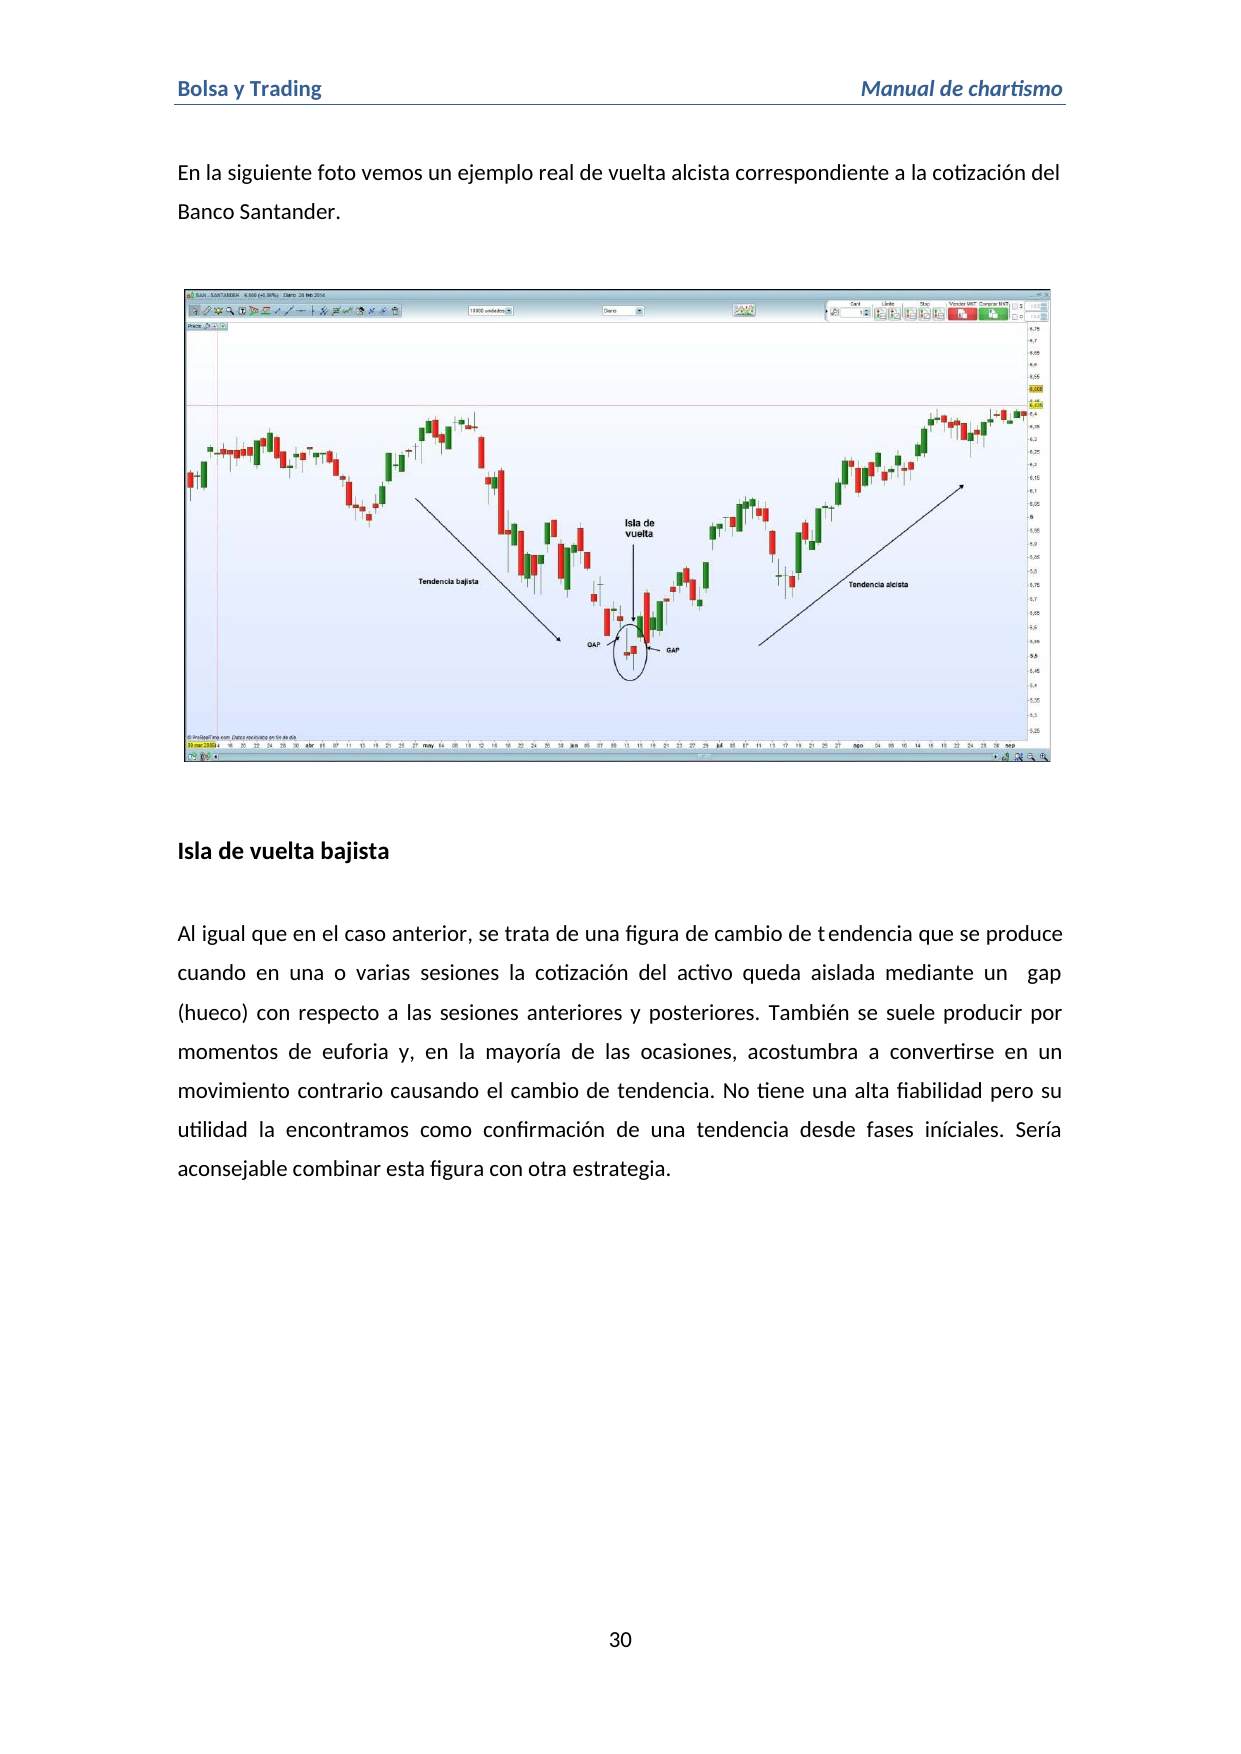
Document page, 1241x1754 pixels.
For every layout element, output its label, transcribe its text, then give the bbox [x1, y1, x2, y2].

picture [184, 289, 1051, 762]
text Al igual que en el caso anterior, se trata de una figura de cambio de tendencia que se produce cuando en una o varias sesiones la cotización del activo queda aislada mediante un gap (hueco) con respecto a las sesiones anteriores y posteriores. También se suele producir por momentos de euforia y, en la mayoría de las ocasiones, acostumbra a convertirse en un movimiento contrario causando el cambio de tendencia. No tiene una alta fiabilidad pero su utilidad la encontramos como confirmación de una tendencia desde fases iníciales. Sería aconsejable combinar esta figura con otra estrategia. [177, 919, 1063, 1182]
text Isla de vuelta bajista [177, 835, 1078, 866]
text En la siguiente foto vemos un ejemplo real de vuelta alcista correspondiente a la cotización del Banco Santander. [177, 158, 1063, 225]
